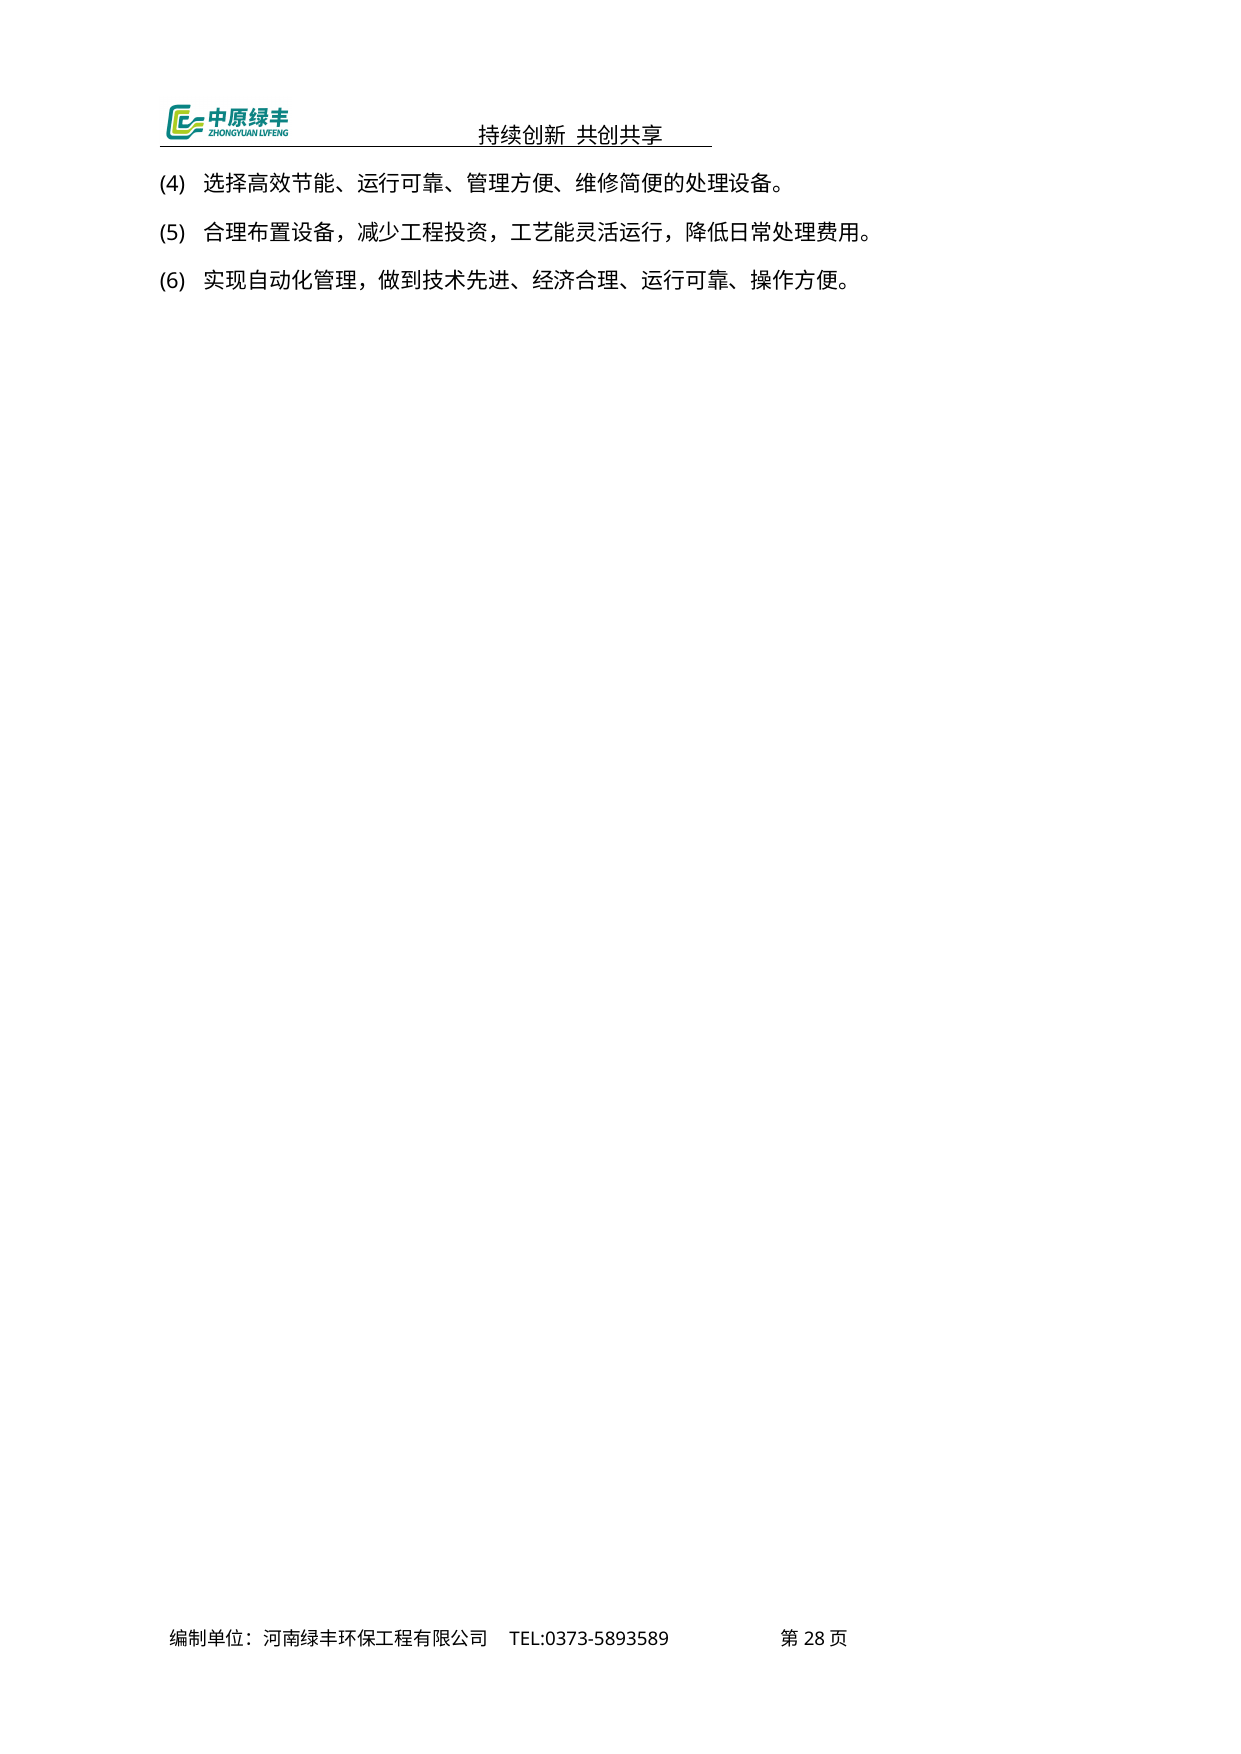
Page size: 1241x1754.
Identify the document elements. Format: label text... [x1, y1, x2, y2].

picture [159, 96, 292, 145]
list 选择高效节能、运行可靠、管理方便、维修简便的处理设备。 [159, 166, 1081, 199]
list 实现自动化管理，做到技术先进、经济合理、运行可靠、操作方便。 [159, 263, 1081, 295]
list 合理布置设备，减少工程投资，工艺能灵活运行，降低日常处理费用。 [159, 214, 1081, 247]
